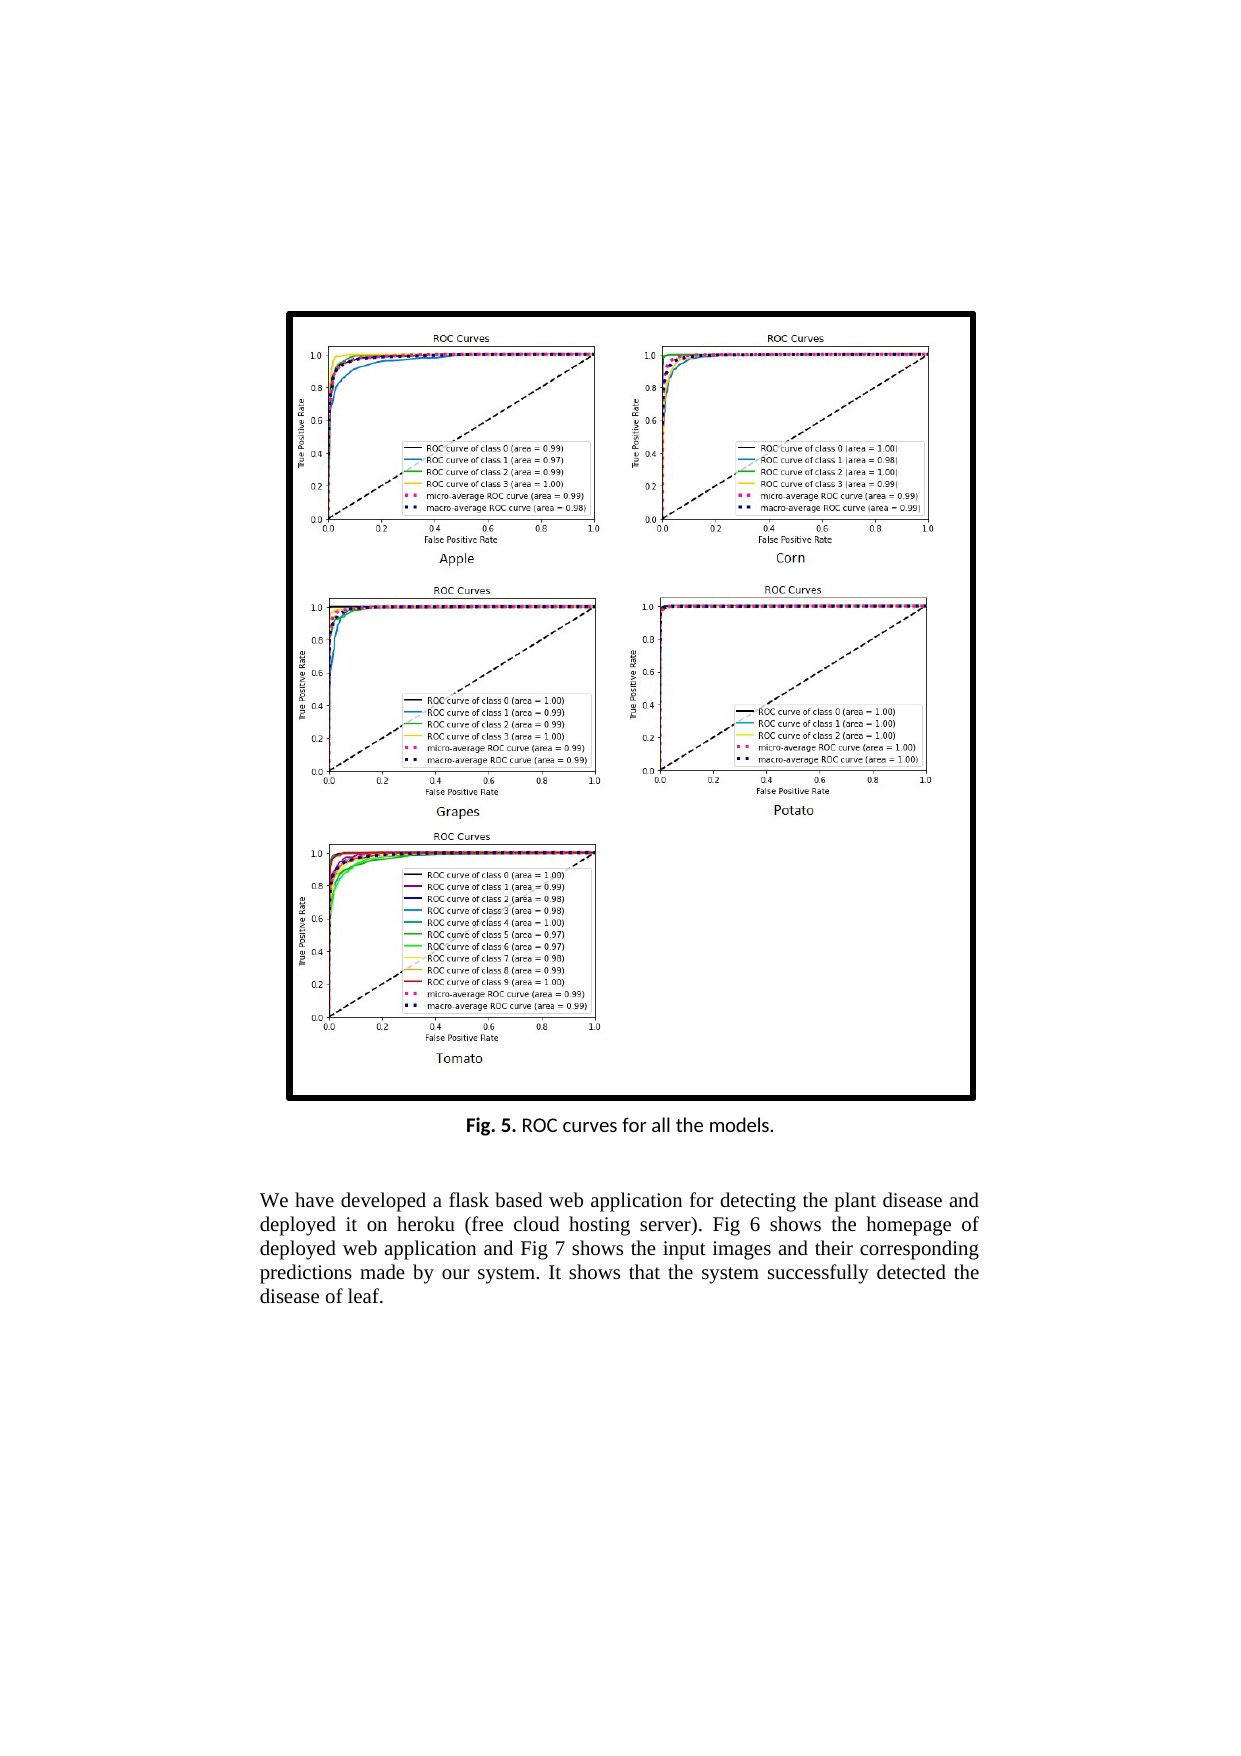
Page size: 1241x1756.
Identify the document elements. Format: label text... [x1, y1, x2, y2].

picture [293, 317, 970, 1095]
text Fig. 5. ROC curves for all the models. [229, 1112, 1011, 1137]
text We have developed a flask based web application for detecting the plant disease and deployed it on heroku (free cloud hosting server). Fig 6 shows the homepage of deployed web application and Fig 7 shows the input images and their corresponding predictions made by our system. It shows that the system successfully detected the disease of leaf. [259, 1188, 981, 1308]
